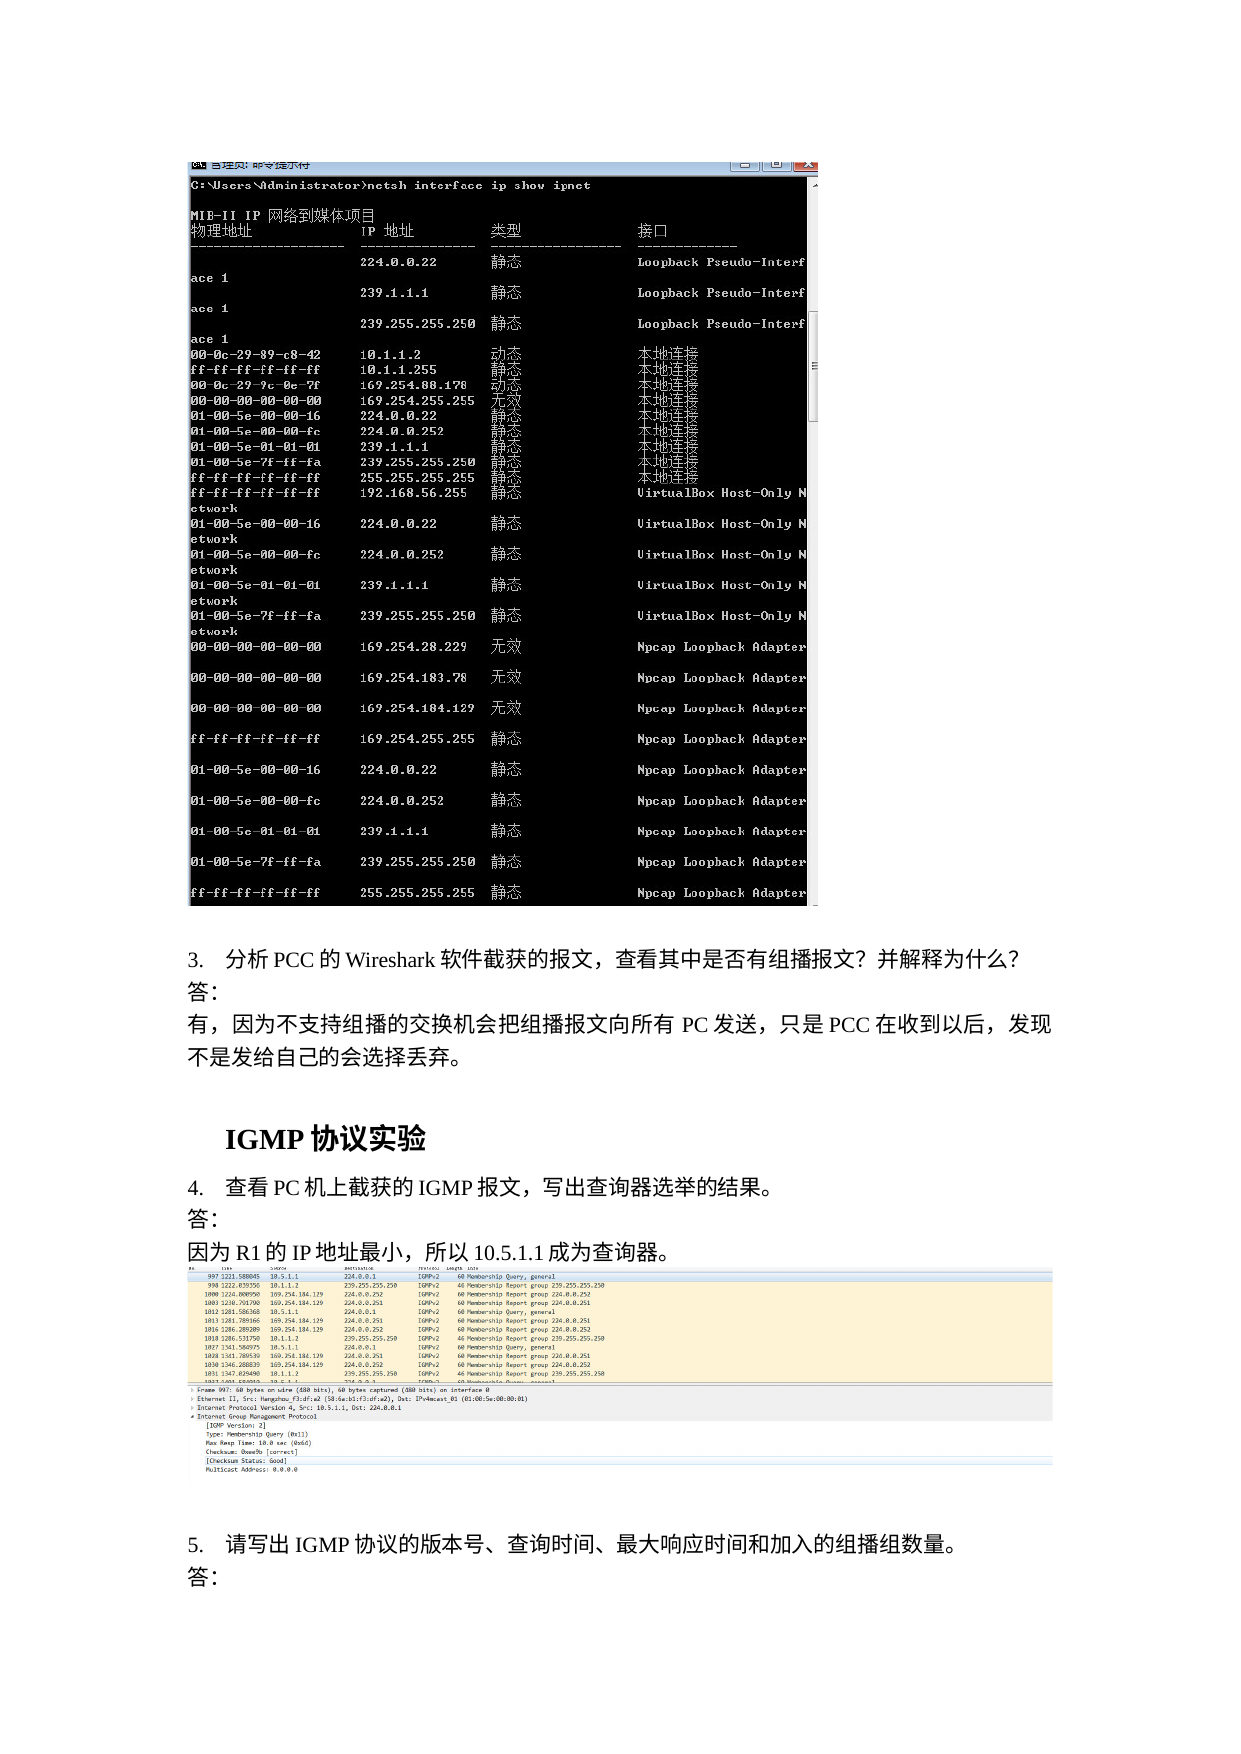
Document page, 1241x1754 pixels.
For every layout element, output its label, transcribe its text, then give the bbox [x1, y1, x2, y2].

text 答： [187, 1559, 1053, 1592]
list 查看PC机上截获的IGMP报文，写出查询器选举的结果。 [187, 1169, 1053, 1202]
text 因为R1的IP地址最小，所以10.5.1.1成为查询器。 [187, 1234, 1053, 1267]
text 有，因为不支持组播的交换机会把组播报文向所有PC发送，只是PCC在收到以后，发现不是发给自己的会选择丢弃。 [187, 1007, 1053, 1072]
list 分析PCC的Wireshark软件截获的报文，查看其中是否有组播报文？并解释为什么？ [187, 942, 1053, 974]
text 答： [187, 1202, 1053, 1234]
text IGMP协议实验 [225, 1104, 1053, 1169]
picture [187, 162, 818, 906]
list 请写出IGMP协议的版本号、查询时间、最大响应时间和加入的组播组数量。 [187, 1527, 1053, 1559]
picture [187, 1267, 1053, 1486]
text 答： [187, 974, 1053, 1007]
